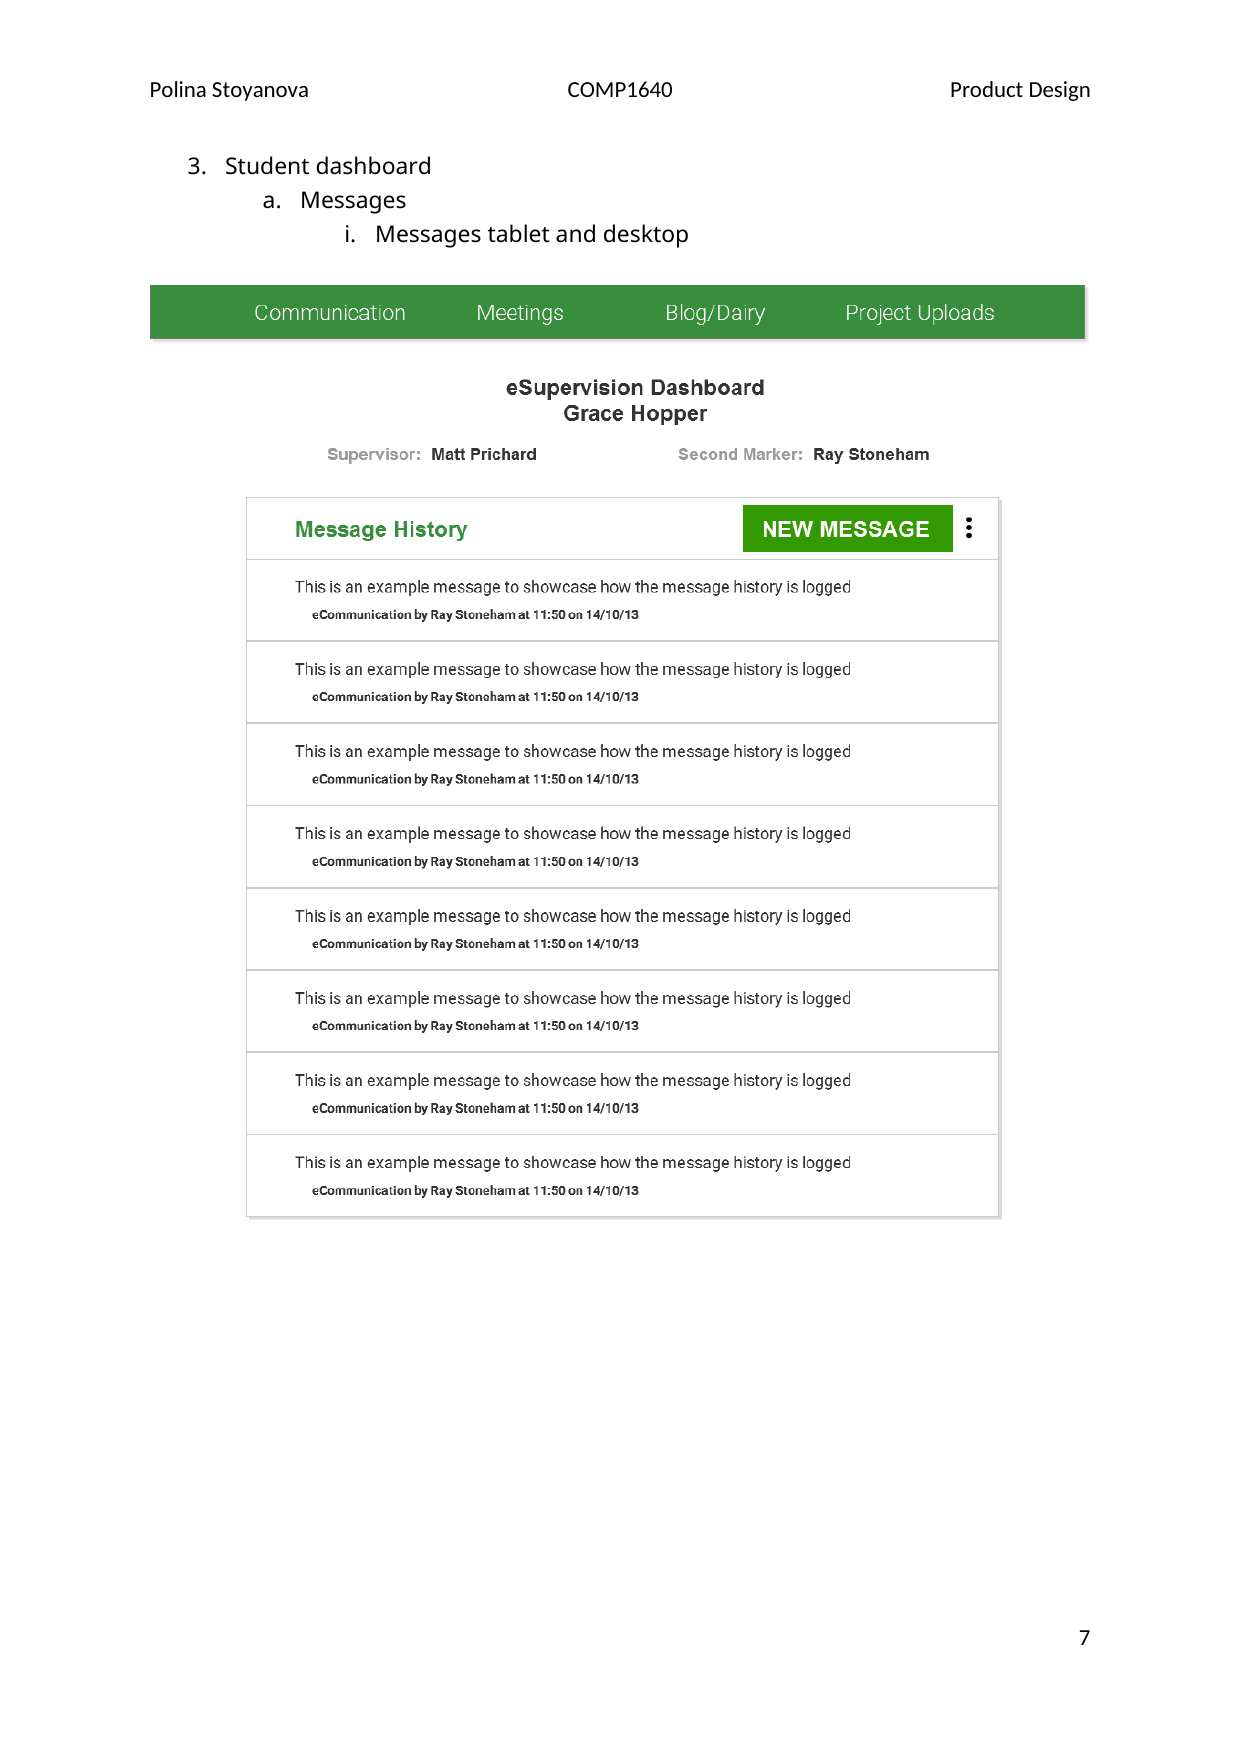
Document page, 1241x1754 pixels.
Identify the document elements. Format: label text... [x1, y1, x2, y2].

list Messages tablet and desktop [356, 217, 1090, 249]
list Messages [262, 184, 1090, 215]
list Student dashboard [187, 150, 1090, 181]
picture [150, 285, 1089, 1220]
